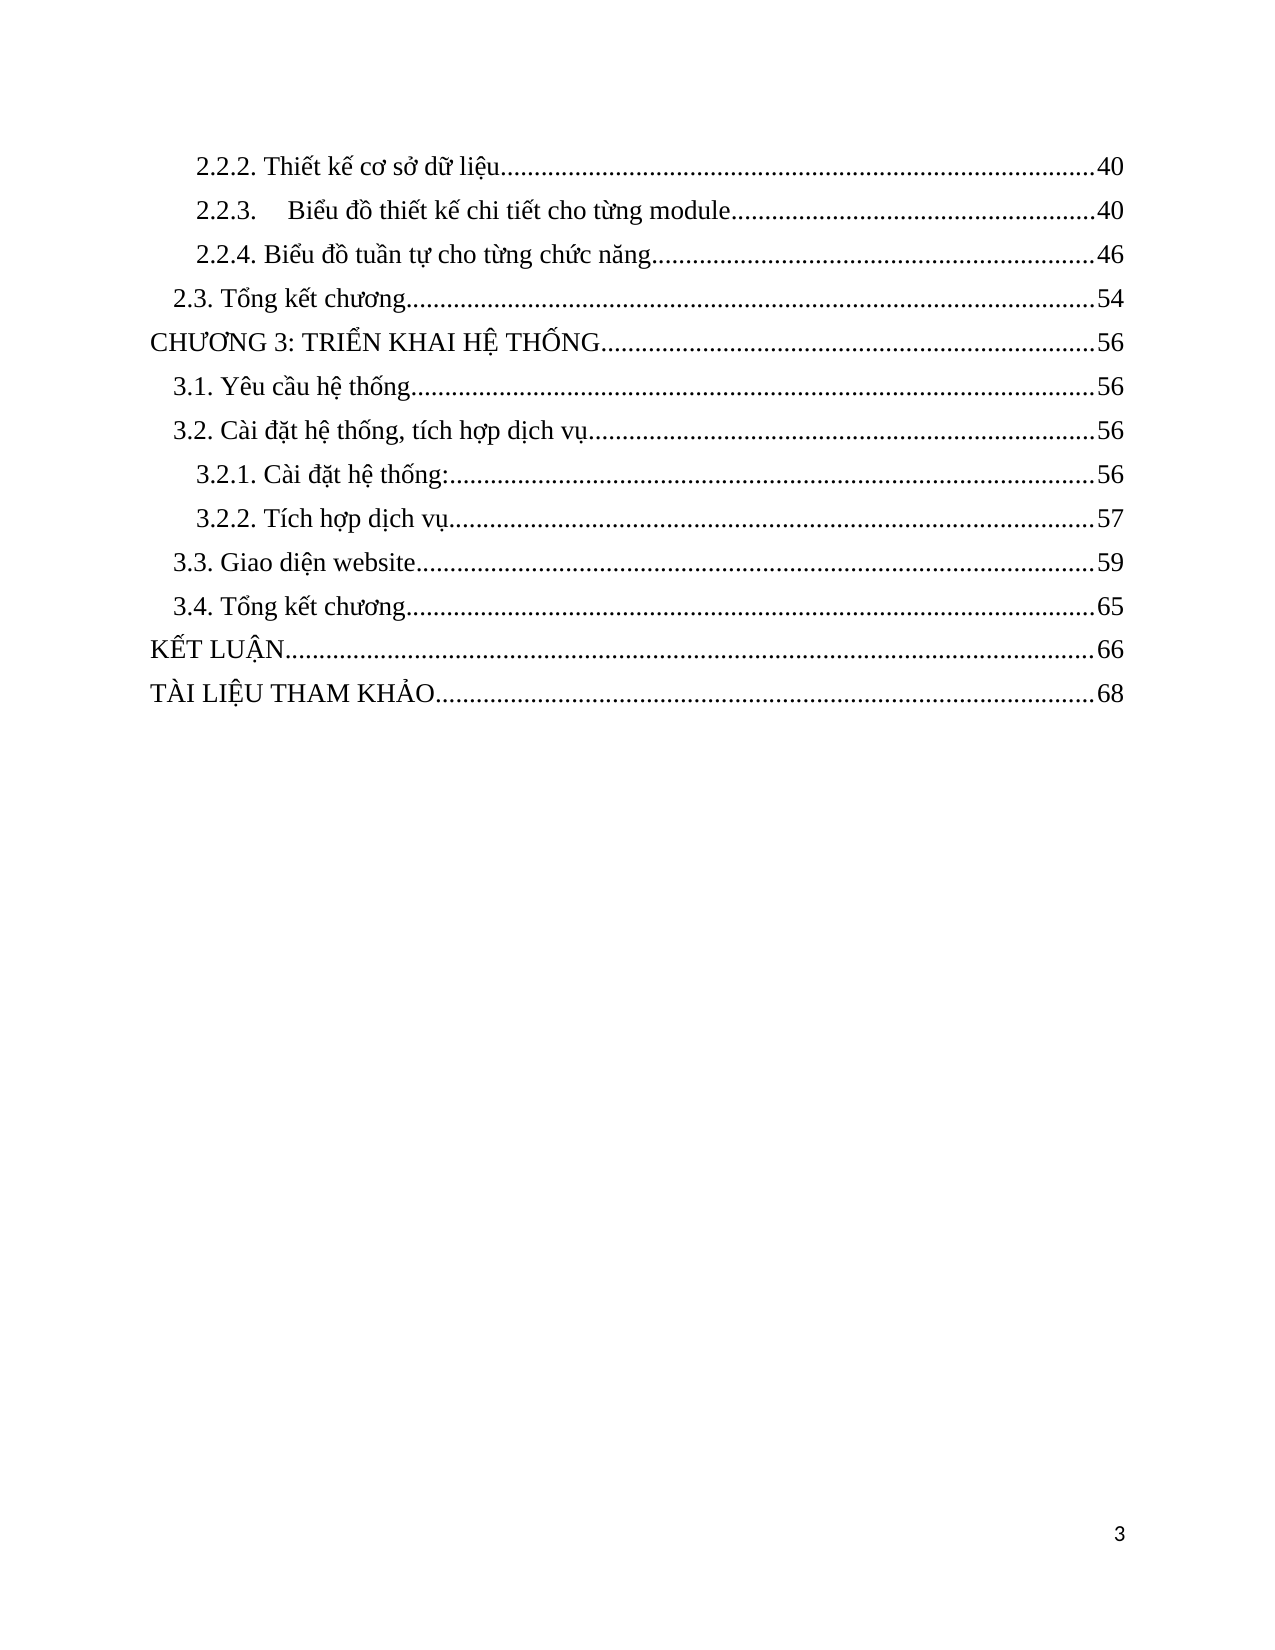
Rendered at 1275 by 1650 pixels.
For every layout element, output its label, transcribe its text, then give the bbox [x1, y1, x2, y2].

text 3.2.2. Tích hợp dịch vụ 57 [196, 502, 1125, 533]
text 3.3. Giao diện website 59 [173, 546, 1125, 577]
text 3.1. Yêu cầu hệ thống 56 [173, 370, 1125, 401]
text 3.2.1. Cài đặt hệ thống: 56 [196, 458, 1125, 489]
text CHƯƠNG 3: TRIỂN KHAI HỆ THỐNG 56 [150, 326, 1125, 357]
text 3.2. Cài đặt hệ thống, tích hợp dịch vụ 56 [173, 414, 1125, 445]
text 2.2.3. Biểu đồ thiết kế chi tiết cho từng module 40 [196, 194, 1125, 225]
text 2.3. Tổng kết chương 54 [173, 282, 1125, 313]
text KẾT LUẬN 66 [150, 633, 1125, 665]
text 2.2.2. Thiết kế cơ sở dữ liệu 40 [196, 150, 1125, 181]
text TÀI LIỆU THAM KHẢO 68 [150, 677, 1125, 709]
text 3.4. Tổng kết chương 65 [173, 589, 1125, 621]
text 2.2.4. Biểu đồ tuần tự cho từng chức năng 46 [196, 238, 1125, 269]
